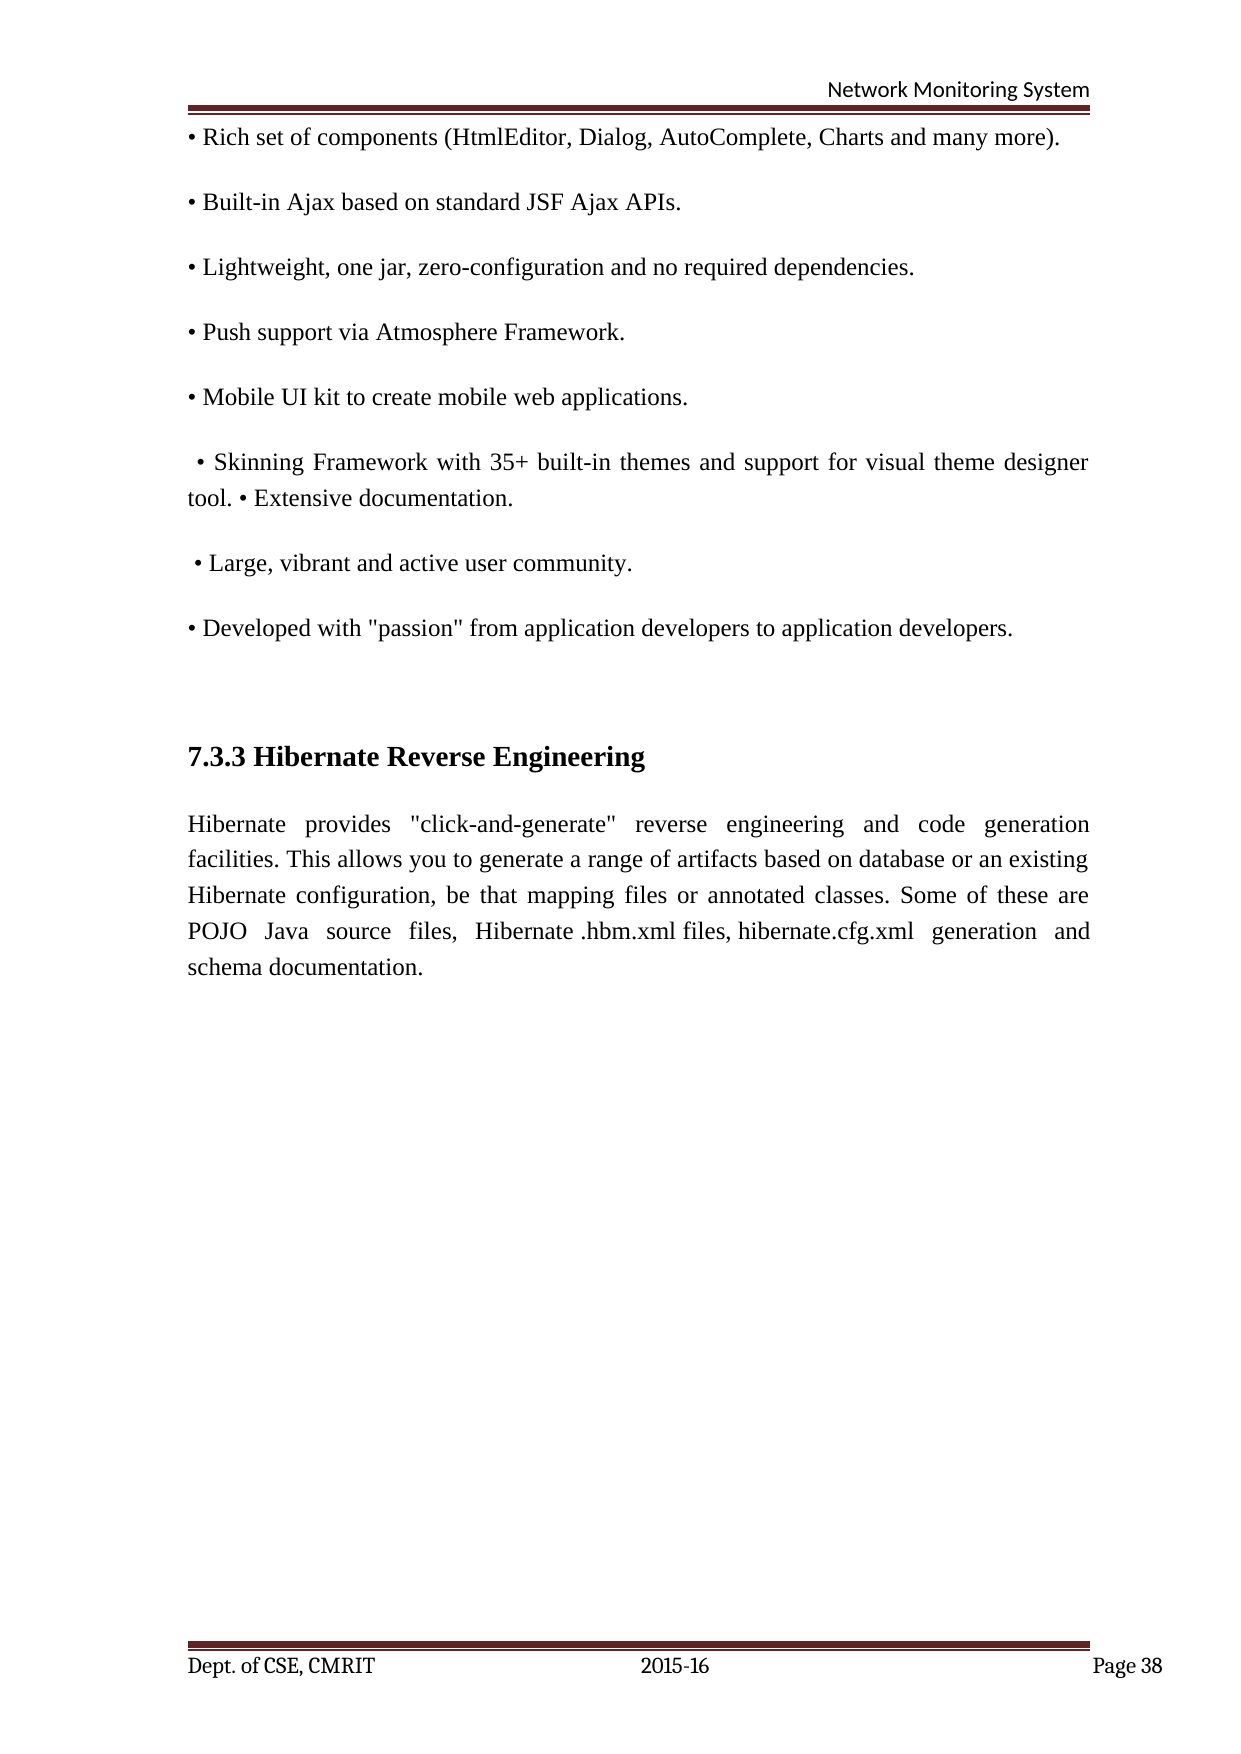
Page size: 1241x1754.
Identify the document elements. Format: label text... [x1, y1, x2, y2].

text • Lightweight, one jar, zero-configuration and no required dependencies. [187, 245, 1090, 281]
text • Large, vibrant and active user community. [187, 541, 1090, 577]
text • Developed with "passion" from application developers to application developers. [187, 606, 1090, 642]
text 7.3.3 Hibernate Reverse Engineering [187, 736, 1090, 772]
text • Rich set of components (HtmlEditor, Dialog, AutoComplete, Charts and many more). [187, 114, 1090, 150]
text • Built-in Ajax based on standard JSF Ajax APIs. [187, 179, 1090, 216]
text • Push support via Atmosphere Framework. [187, 310, 1090, 346]
text • Mobile UI kit to create mobile web applications. [187, 375, 1090, 411]
text Hibernate provides "click-and-generate" reverse engineering and code generation facilities. This allows you to generate a range of artifacts based on database or an existing Hibernate configuration, be that mapping files or annotated classes. Some of these are POJO Java source files, Hibernate .hbm.xml files, hibernate.cfg.xml generation and schema documentation. [187, 801, 1090, 981]
text • Skinning Framework with 35+ built-in themes and support for visual theme designer tool. • Extensive documentation. [187, 440, 1090, 512]
